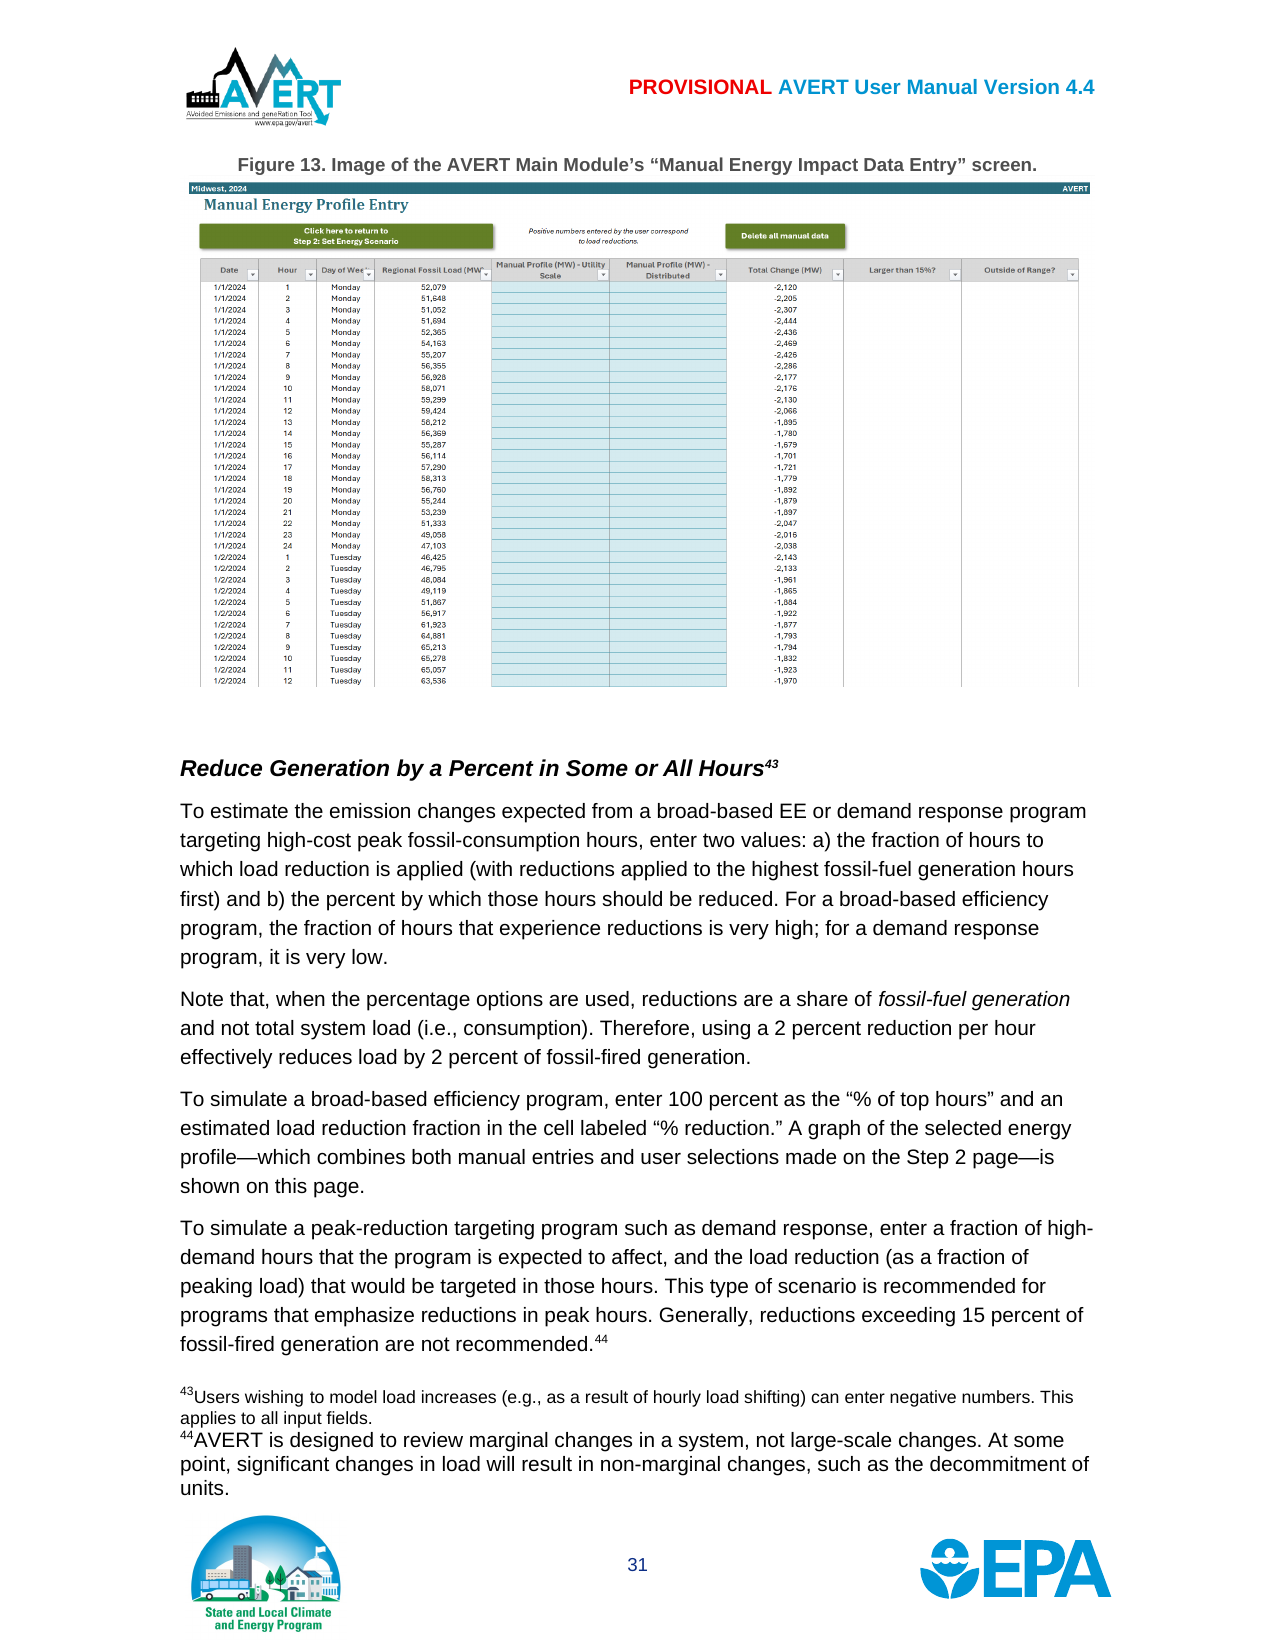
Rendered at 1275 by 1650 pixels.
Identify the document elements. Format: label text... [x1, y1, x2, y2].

text Figure 13. Image of the AVERT Main Module’s “Manual Energy Impact Data Entry” screen. [180, 150, 1095, 175]
picture [184, 1513, 348, 1640]
picture [180, 175, 1095, 687]
picture [180, 40, 347, 131]
subtitle Reduce Generation by a Percent in Some or All Hours [180, 753, 1095, 783]
text To estimate the emission changes expected from a broad-based EE or demand response program targeting high-cost peak fossil-consumption hours, enter two values: a) the fraction of hours to which load reduction is applied (with reductions applied to the highest fossil-fuel generation hours first) and b) the percent by which those hours should be reduced. For a broad-based efficiency program, the fraction of hours that experience reductions is very high; for a demand response program, it is very low. [180, 795, 1095, 970]
text Note that, when the percentage options are used, reductions are a share of fossil-fuel generation and not total system load (i.e., consumption). Therefore, using a 2 percent reduction per hour effectively reduces load by 2 percent of fossil-fired generation. [180, 983, 1095, 1070]
text To simulate a peak-reduction targeting program such as demand response, enter a fraction of high-demand hours that the program is expected to affect, and the load reduction (as a fraction of peaking load) that would be targeted in those hours. This type of scenario is recommended for programs that emphasize reductions in peak hours. Generally, reductions exceeding 15 percent of fossil-fired generation are not recommended. [180, 1212, 1095, 1358]
text To simulate a broad-based efficiency program, enter 100 percent as the “% of top hours” and an estimated load reduction fraction in the cell labeled “% reduction.” A graph of the selected energy profile—which combines both manual entries and user selections made on the Step 2 page—is shown on this page. [180, 1083, 1095, 1199]
